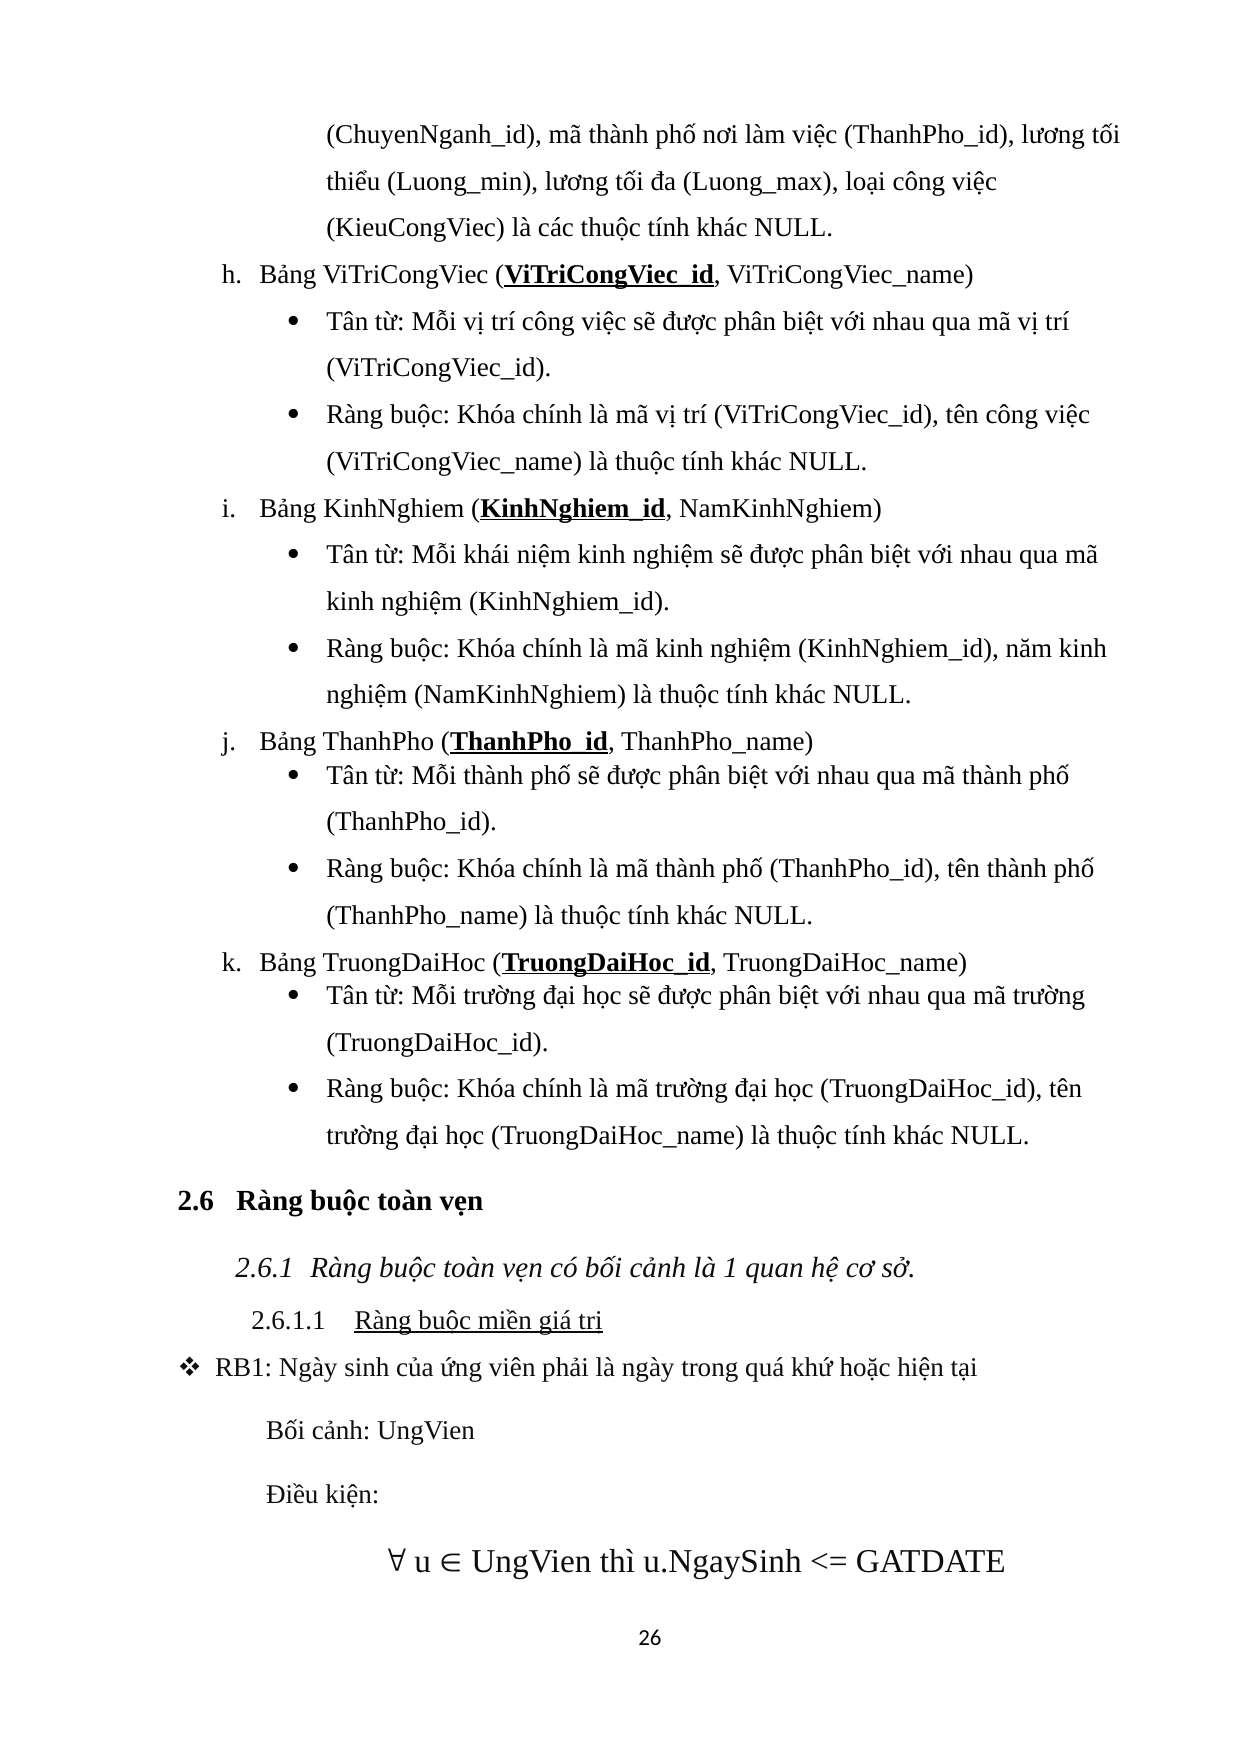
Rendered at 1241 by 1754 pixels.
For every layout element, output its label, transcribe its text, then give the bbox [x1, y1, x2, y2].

list Tân từ: Mỗi trường đại học sẽ được phân biệt với nhau qua mã trường (TruongDaiHoc_id). [288, 979, 1122, 1057]
text Bối cảnh: UngVien [177, 1414, 1122, 1446]
list Tân từ: Mỗi vị trí công việc sẽ được phân biệt với nhau qua mã vị trí (ViTriCongViec_id). [288, 305, 1122, 383]
list Bảng TruongDaiHoc (TruongDaiHoc_id, TruongDaiHoc_name) [222, 946, 1122, 977]
text Điều kiện: [177, 1478, 1122, 1509]
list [288, 118, 1122, 243]
list Ràng buộc: Khóa chính là mã kinh nghiệm (KinhNghiem_id), năm kinh nghiệm (NamKinhNghiem) là thuộc tính khác NULL. [288, 632, 1122, 710]
subtitle Ràng buộc miền giá trị [251, 1304, 1122, 1335]
list Ràng buộc: Khóa chính là mã thành phố (ThanhPho_id), tên thành phố (ThanhPho_name) là thuộc tính khác NULL. [288, 852, 1122, 930]
list Ràng buộc: Khóa chính là mã trường đại học (TruongDaiHoc_id), tên trường đại học (TruongDaiHoc_name) là thuộc tính khác NULL. [288, 1073, 1122, 1151]
list Bảng KinhNghiem (KinhNghiem_id, NamKinhNghiem) [222, 492, 1122, 523]
list Bảng ThanhPho (ThanhPho_id, ThanhPho_name) [222, 725, 1122, 756]
text u UngVien thì u.NgaySinh <= GATDATE [177, 1541, 1122, 1579]
list Tân từ: Mỗi khái niệm kinh nghiệm sẽ được phân biệt với nhau qua mã kinh nghiệm (KinhNghiem_id). [288, 538, 1122, 616]
list Ràng buộc: Khóa chính là mã vị trí (ViTriCongViec_id), tên công việc (ViTriCongViec_name) là thuộc tính khác NULL. [288, 398, 1122, 476]
subtitle Ràng buộc toàn vẹn [177, 1183, 1122, 1216]
list RB1: Ngày sinh của ứng viên phải là ngày trong quá khứ hoặc hiện tại [177, 1351, 1122, 1382]
list Tân từ: Mỗi thành phố sẽ được phân biệt với nhau qua mã thành phố (ThanhPho_id). [288, 759, 1122, 837]
list Bảng ViTriCongViec (ViTriCongViec_id, ViTriCongViec_name) [222, 258, 1122, 289]
subtitle Ràng buộc toàn vẹn có bối cảnh là 1 quan hệ cơ sở. [235, 1250, 1122, 1283]
